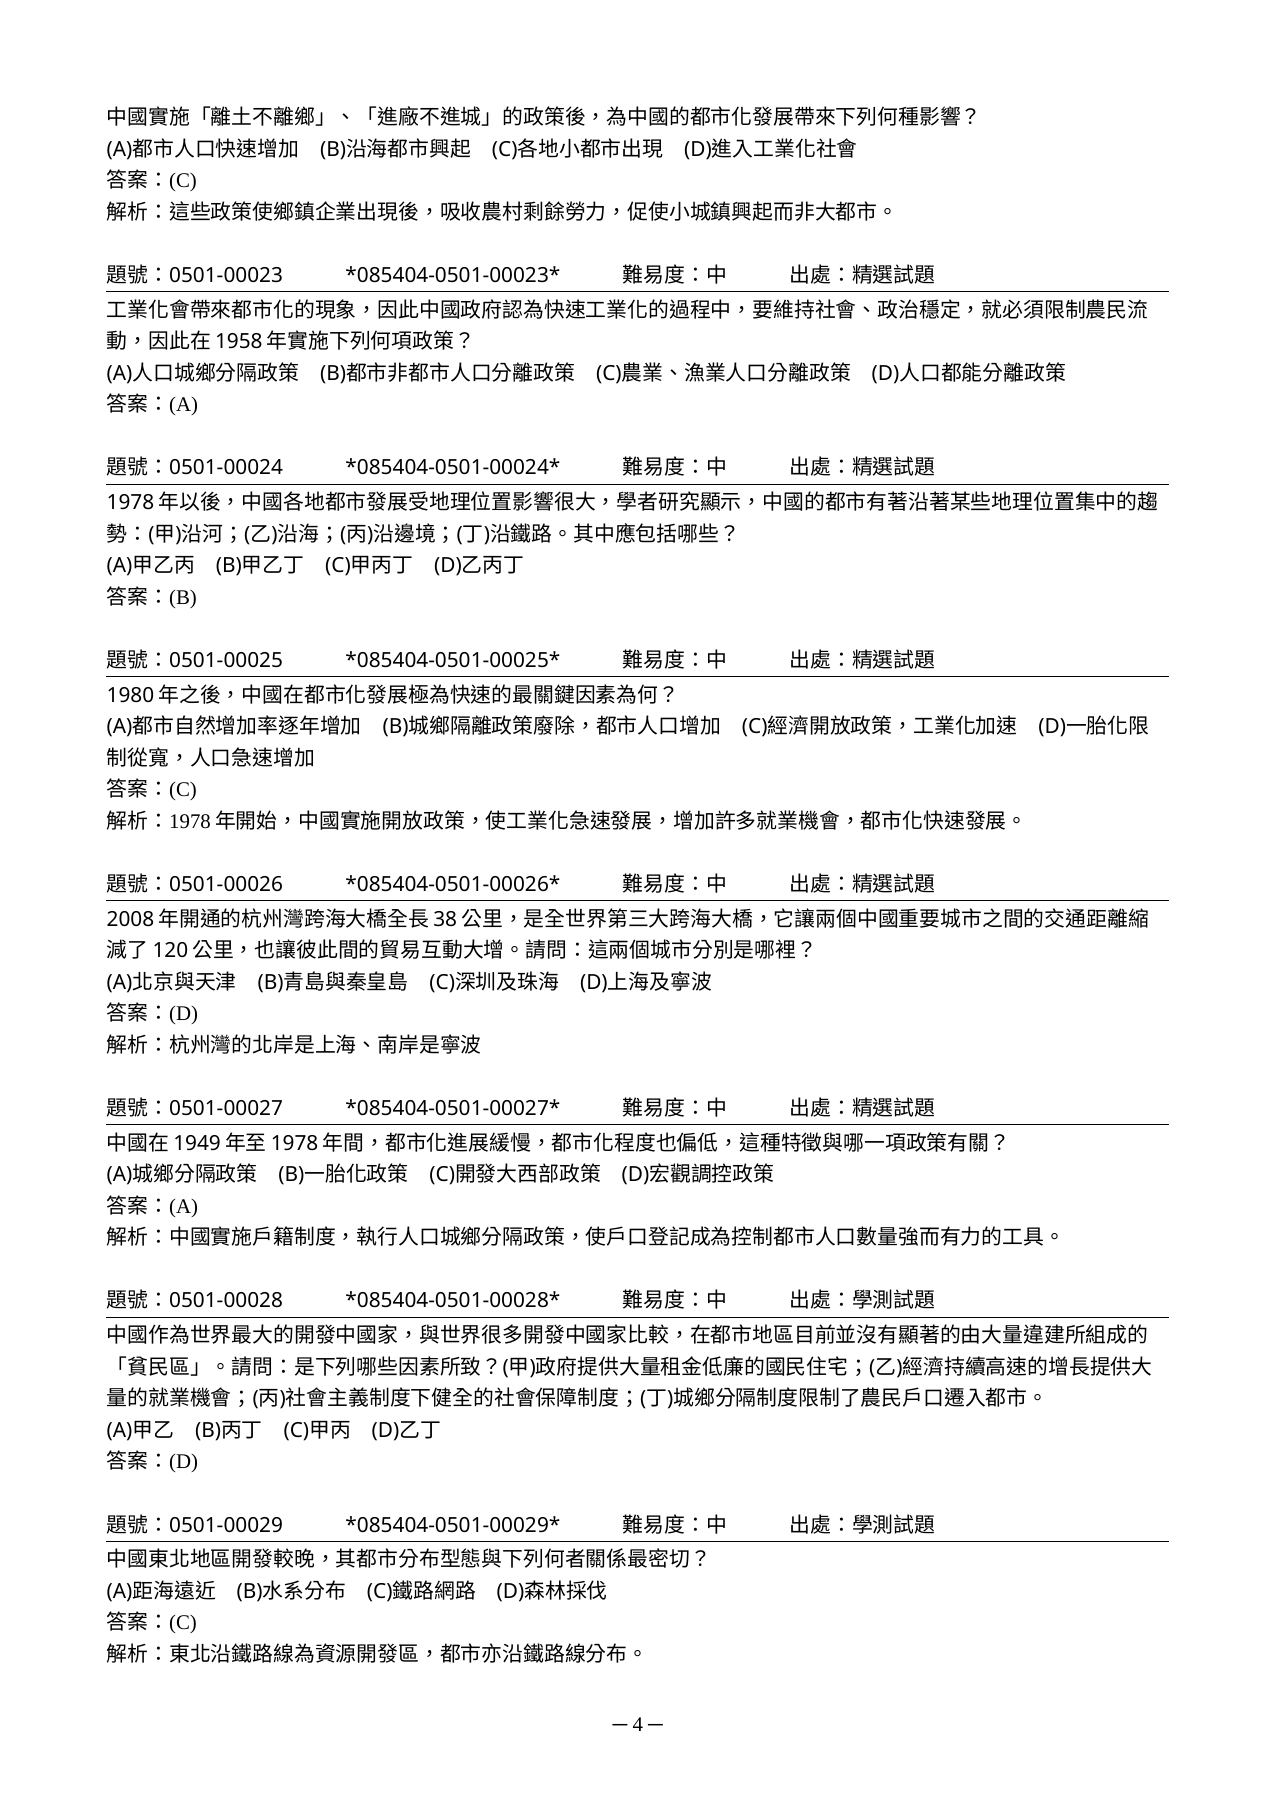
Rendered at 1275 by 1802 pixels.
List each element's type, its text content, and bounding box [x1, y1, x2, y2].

text 題號：0501-00024 *085404-0501-00024* 難易度：中 出處：精選試題 [106, 450, 1169, 484]
text 2008年開通的杭州灣跨海大橋全長38公里，是全世界第三大跨海大橋，它讓兩個中國重要城市之間的交通距離縮減了120公里，也讓彼此間的貿易互動大增。請問：這兩個城市分別是哪裡？ (A)北京與天津 (B)青島與秦皇島 (C)深圳及珠海 (D)上海及寧波 [106, 901, 1169, 996]
text 答案：(D) [106, 996, 1169, 1027]
text 答案：(A) [106, 387, 1169, 418]
text 中國作為世界最大的開發中國家，與世界很多開發中國家比較，在都市地區目前並沒有顯著的由大量違建所組成的「貧民區」。請問：是下列哪些因素所致？(甲)政府提供大量租金低廉的國民住宅；(乙)經濟持續高速的增長提供大量的就業機會；(丙)社會主義制度下健全的社會保障制度；(丁)城鄉分隔制度限制了農民戶口遷入都市。 (A)甲乙 (B)丙丁 (C)甲丙 (D)乙丁 [106, 1318, 1169, 1444]
text 中國在1949年至1978年間，都市化進展緩慢，都市化程度也偏低，這種特徵與哪一項政策有關？ (A)城鄉分隔政策 (B)一胎化政策 (C)開發大西部政策 (D)宏觀調控政策 [106, 1125, 1169, 1188]
text 解析：東北沿鐵路線為資源開發區，都市亦沿鐵路線分布。 [106, 1637, 1169, 1668]
text 題號：0501-00027 *085404-0501-00027* 難易度：中 出處：精選試題 [106, 1091, 1169, 1124]
text 解析：杭州灣的北岸是上海、南岸是寧波 [106, 1027, 1169, 1059]
text 中國實施「離土不離鄉」、「進廠不進城」的政策後，為中國的都市化發展帶來下列何種影響？ (A)都市人口快速增加 (B)沿海都市興起 (C)各地小都市出現 (D)進入工業化社會 [106, 100, 1169, 163]
text 題號：0501-00029 *085404-0501-00029* 難易度：中 出處：學測試題 [106, 1507, 1169, 1541]
text 題號：0501-00028 *085404-0501-00028* 難易度：中 出處：學測試題 [106, 1283, 1169, 1317]
text 工業化會帶來都市化的現象，因此中國政府認為快速工業化的過程中，要維持社會、政治穩定，就必須限制農民流動，因此在1958年實施下列何項政策？ (A)人口城鄉分隔政策 (B)都市非都市人口分離政策 (C)農業、漁業人口分離政策 (D)人口都能分離政策 [106, 292, 1169, 387]
text 1980年之後，中國在都市化發展極為快速的最關鍵因素為何？ (A)都市自然增加率逐年增加 (B)城鄉隔離政策廢除，都市人口增加 (C)經濟開放政策，工業化加速 (D)一胎化限制從寬，人口急速增加 [106, 677, 1169, 772]
text 答案：(C) [106, 163, 1169, 194]
text 答案：(C) [106, 1605, 1169, 1637]
text 解析：1978年開始，中國實施開放政策，使工業化急速發展，增加許多就業機會，都市化快速發展。 [106, 803, 1169, 835]
text 答案：(D) [106, 1444, 1169, 1476]
text 題號：0501-00025 *085404-0501-00025* 難易度：中 出處：精選試題 [106, 642, 1169, 676]
text 解析：中國實施戶籍制度，執行人口城鄉分隔政策，使戶口登記成為控制都市人口數量強而有力的工具。 [106, 1220, 1169, 1252]
text 答案：(B) [106, 579, 1169, 611]
text 答案：(C) [106, 772, 1169, 803]
text 答案：(A) [106, 1188, 1169, 1220]
text 1978年以後，中國各地都市發展受地理位置影響很大，學者研究顯示，中國的都市有著沿著某些地理位置集中的趨勢：(甲)沿河；(乙)沿海；(丙)沿邊境；(丁)沿鐵路。其中應包括哪些？ (A)甲乙丙 (B)甲乙丁 (C)甲丙丁 (D)乙丙丁 [106, 485, 1169, 579]
text 中國東北地區開發較晚，其都市分布型態與下列何者關係最密切？ (A)距海遠近 (B)水系分布 (C)鐵路網路 (D)森林採伐 [106, 1542, 1169, 1605]
text 題號：0501-00023 *085404-0501-00023* 難易度：中 出處：精選試題 [106, 257, 1169, 291]
text 解析：這些政策使鄉鎮企業出現後，吸收農村剩餘勞力，促使小城鎮興起而非大都市。 [106, 194, 1169, 226]
text 題號：0501-00026 *085404-0501-00026* 難易度：中 出處：精選試題 [106, 867, 1169, 900]
